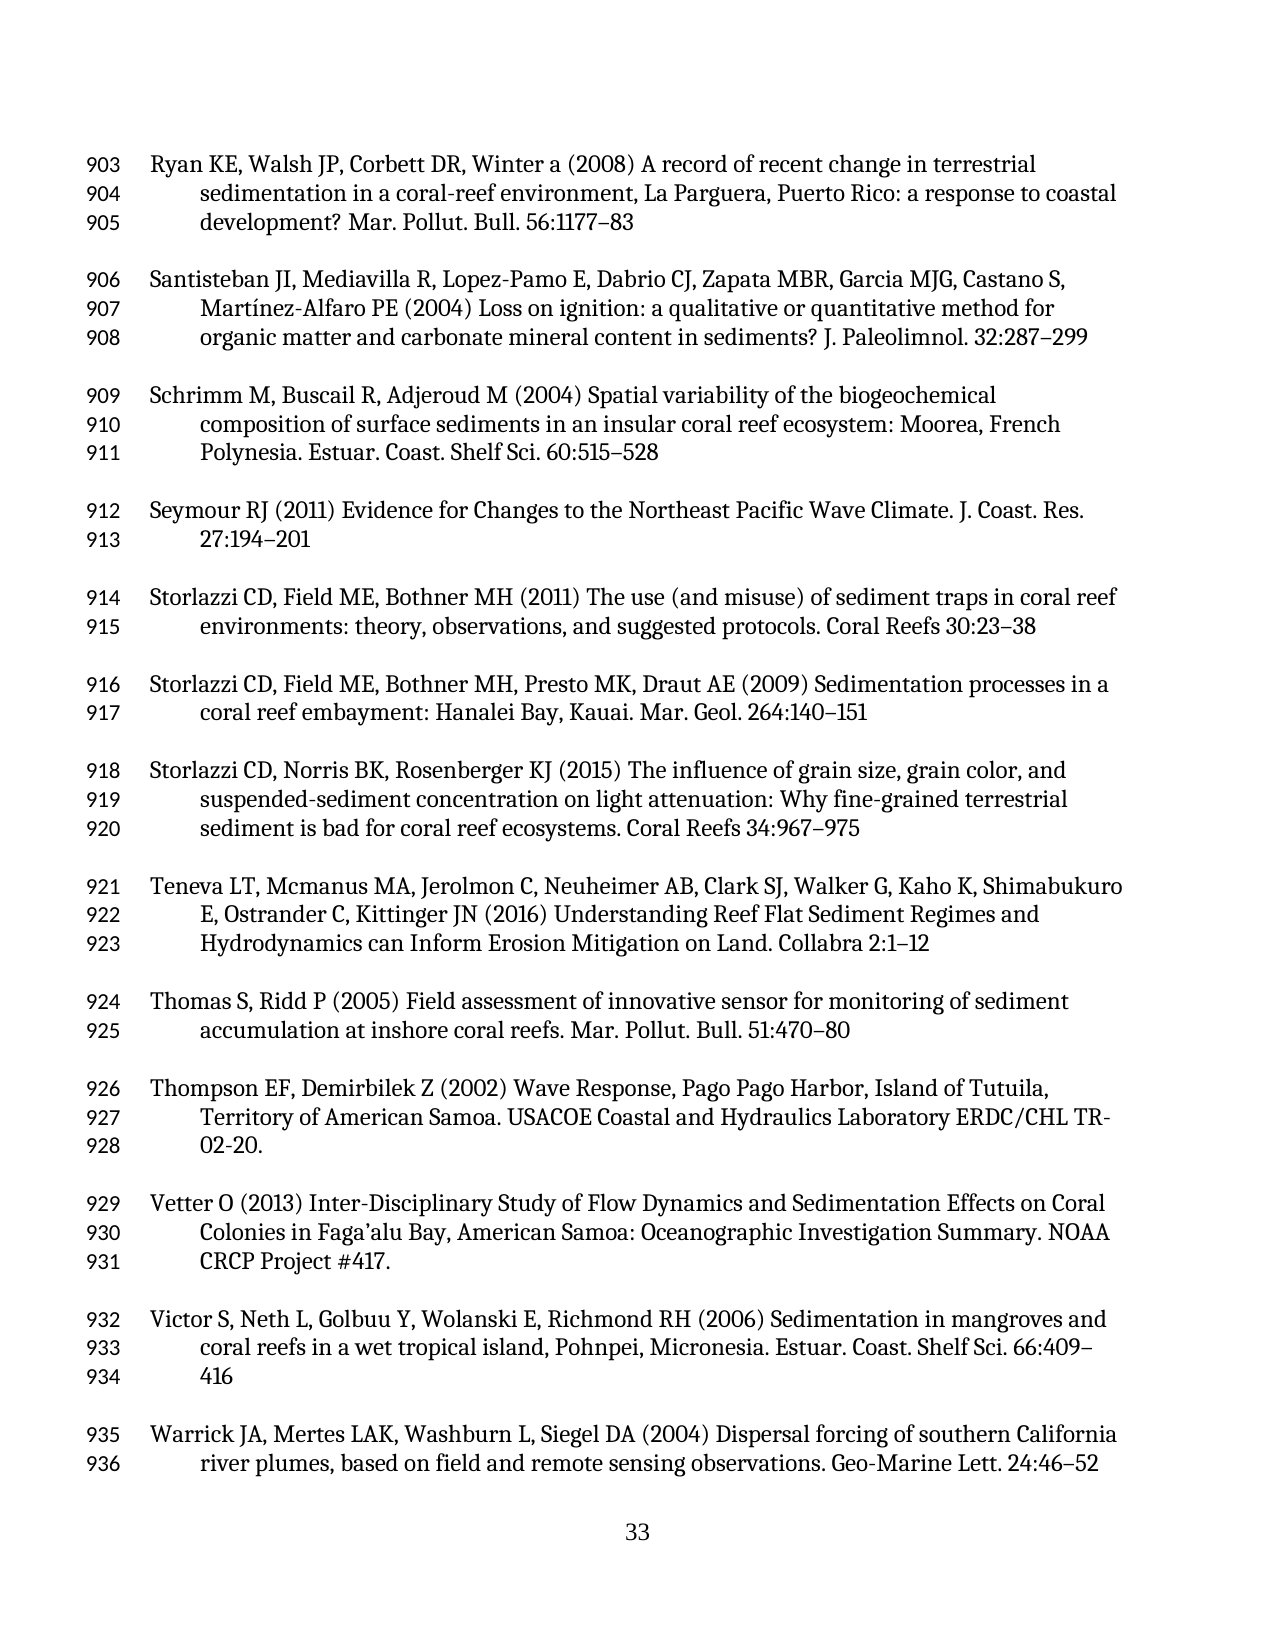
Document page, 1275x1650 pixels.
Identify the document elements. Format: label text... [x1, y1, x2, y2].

text Teneva LT, Mcmanus MA, Jerolmon C, Neuheimer AB, Clark SJ, Walker G, Kaho K, Shimabukuro E, Ostrander C, Kittinger JN (2016) Understanding Reef Flat Sediment Regimes and Hydrodynamics can Inform Erosion Mitigation on Land. Collabra 2:1–12 [150, 872, 1125, 958]
text Schrimm M, Buscail R, Adjeroud M (2004) Spatial variability of the biogeochemical composition of surface sediments in an insular coral reef ecosystem: Moorea, French Polynesia. Estuar. Coast. Shelf Sci. 60:515–528 [150, 381, 1125, 467]
text Seymour RJ (2011) Evidence for Changes to the Northeast Pacific Wave Climate. J. Coast. Res. 27:194–201 [150, 496, 1125, 554]
text Storlazzi CD, Field ME, Bothner MH, Presto MK, Draut AE (2009) Sedimentation processes in a coral reef embayment: Hanalei Bay, Kauai. Mar. Geol. 264:140–151 [150, 669, 1125, 727]
text Thompson EF, Demirbilek Z (2002) Wave Response, Pago Pago Harbor, Island of Tutuila, Territory of American Samoa. USACOE Coastal and Hydraulics Laboratory ERDC/CHL TR-02-20. [150, 1074, 1125, 1160]
text Storlazzi CD, Norris BK, Rosenberger KJ (2015) The influence of grain size, grain color, and suspended-sediment concentration on light attenuation: Why fine-grained terrestrial sediment is bad for coral reef ecosystems. Coral Reefs 34:967–975 [150, 756, 1125, 842]
text Thomas S, Ridd P (2005) Field assessment of innovative sensor for monitoring of sediment accumulation at inshore coral reefs. Mar. Pollut. Bull. 51:470–80 [150, 987, 1125, 1044]
text Santisteban JI, Mediavilla R, Lopez-Pamo E, Dabrio CJ, Zapata MBR, Garcia MJG, Castano S, Martínez-Alfaro PE (2004) Loss on ignition: a qualitative or quantitative method for organic matter and carbonate mineral content in sediments? J. Paleolimnol. 32:287–299 [150, 265, 1125, 352]
text Victor S, Neth L, Golbuu Y, Wolanski E, Richmond RH (2006) Sedimentation in mangroves and coral reefs in a wet tropical island, Pohnpei, Micronesia. Estuar. Coast. Shelf Sci. 66:409–416 [150, 1304, 1125, 1391]
text Vetter O (2013) Inter-Disciplinary Study of Flow Dynamics and Sedimentation Effects on Coral Colonies in Faga’alu Bay, American Samoa: Oceanographic Investigation Summary. NOAA CRCP Project #417. [150, 1189, 1125, 1275]
text Ryan KE, Walsh JP, Corbett DR, Winter a (2008) A record of recent change in terrestrial sedimentation in a coral-reef environment, La Parguera, Puerto Rico: a response to coastal development? Mar. Pollut. Bull. 56:1177–83 [150, 150, 1125, 236]
text Storlazzi CD, Field ME, Bothner MH (2011) The use (and misuse) of sediment traps in coral reef environments: theory, observations, and suggested protocols. Coral Reefs 30:23–38 [150, 583, 1125, 640]
text Warrick JA, Mertes LAK, Washburn L, Siegel DA (2004) Dispersal forcing of southern California river plumes, based on field and remote sensing observations. Geo-Marine Lett. 24:46–52 [150, 1420, 1125, 1477]
